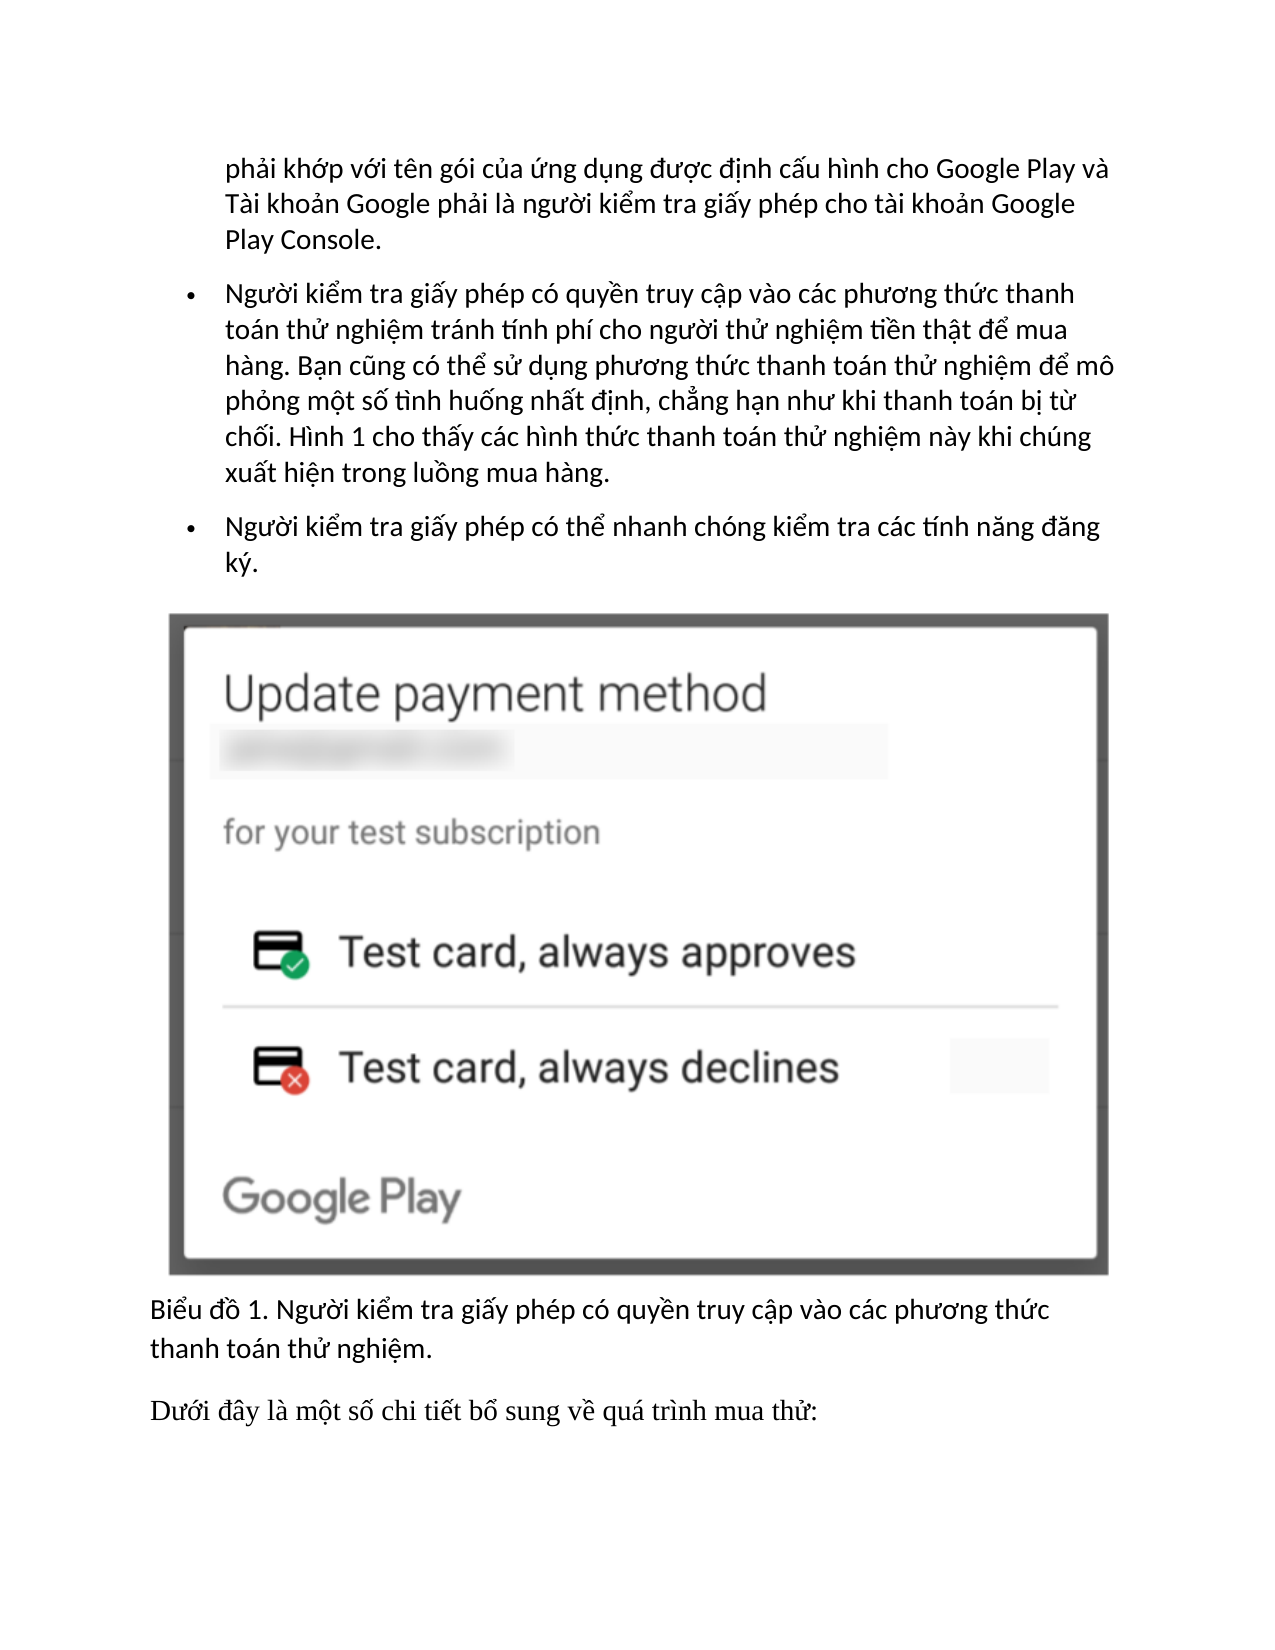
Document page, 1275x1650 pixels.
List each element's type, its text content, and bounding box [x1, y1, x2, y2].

text Dưới đây là một số chi tiết bổ sung về quá trình mua thử: [150, 1393, 1125, 1427]
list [187, 150, 1125, 257]
list Người kiểm tra giấy phép có quyền truy cập vào các phương thức thanh toán thử nghiệm tránh tính phí cho người thử nghiệm tiền thật để mua hàng. Bạn cũng có thể sử dụng phương thức thanh toán thử nghiệm để mô phỏng một số tình huống nhất định, chẳng hạn như khi thanh toán bị từ chối. Hình 1 cho thấy các hình thức thanh toán thử nghiệm này khi chúng xuất hiện trong luồng mua hàng. [187, 276, 1125, 489]
list Người kiểm tra giấy phép có thể nhanh chóng kiểm tra các tính năng đăng ký. [187, 508, 1125, 579]
picture [150, 598, 1125, 1289]
text Biểu đồ 1. Người kiểm tra giấy phép có quyền truy cập vào các phương thức thanh toán thử nghiệm. [150, 1289, 1125, 1365]
